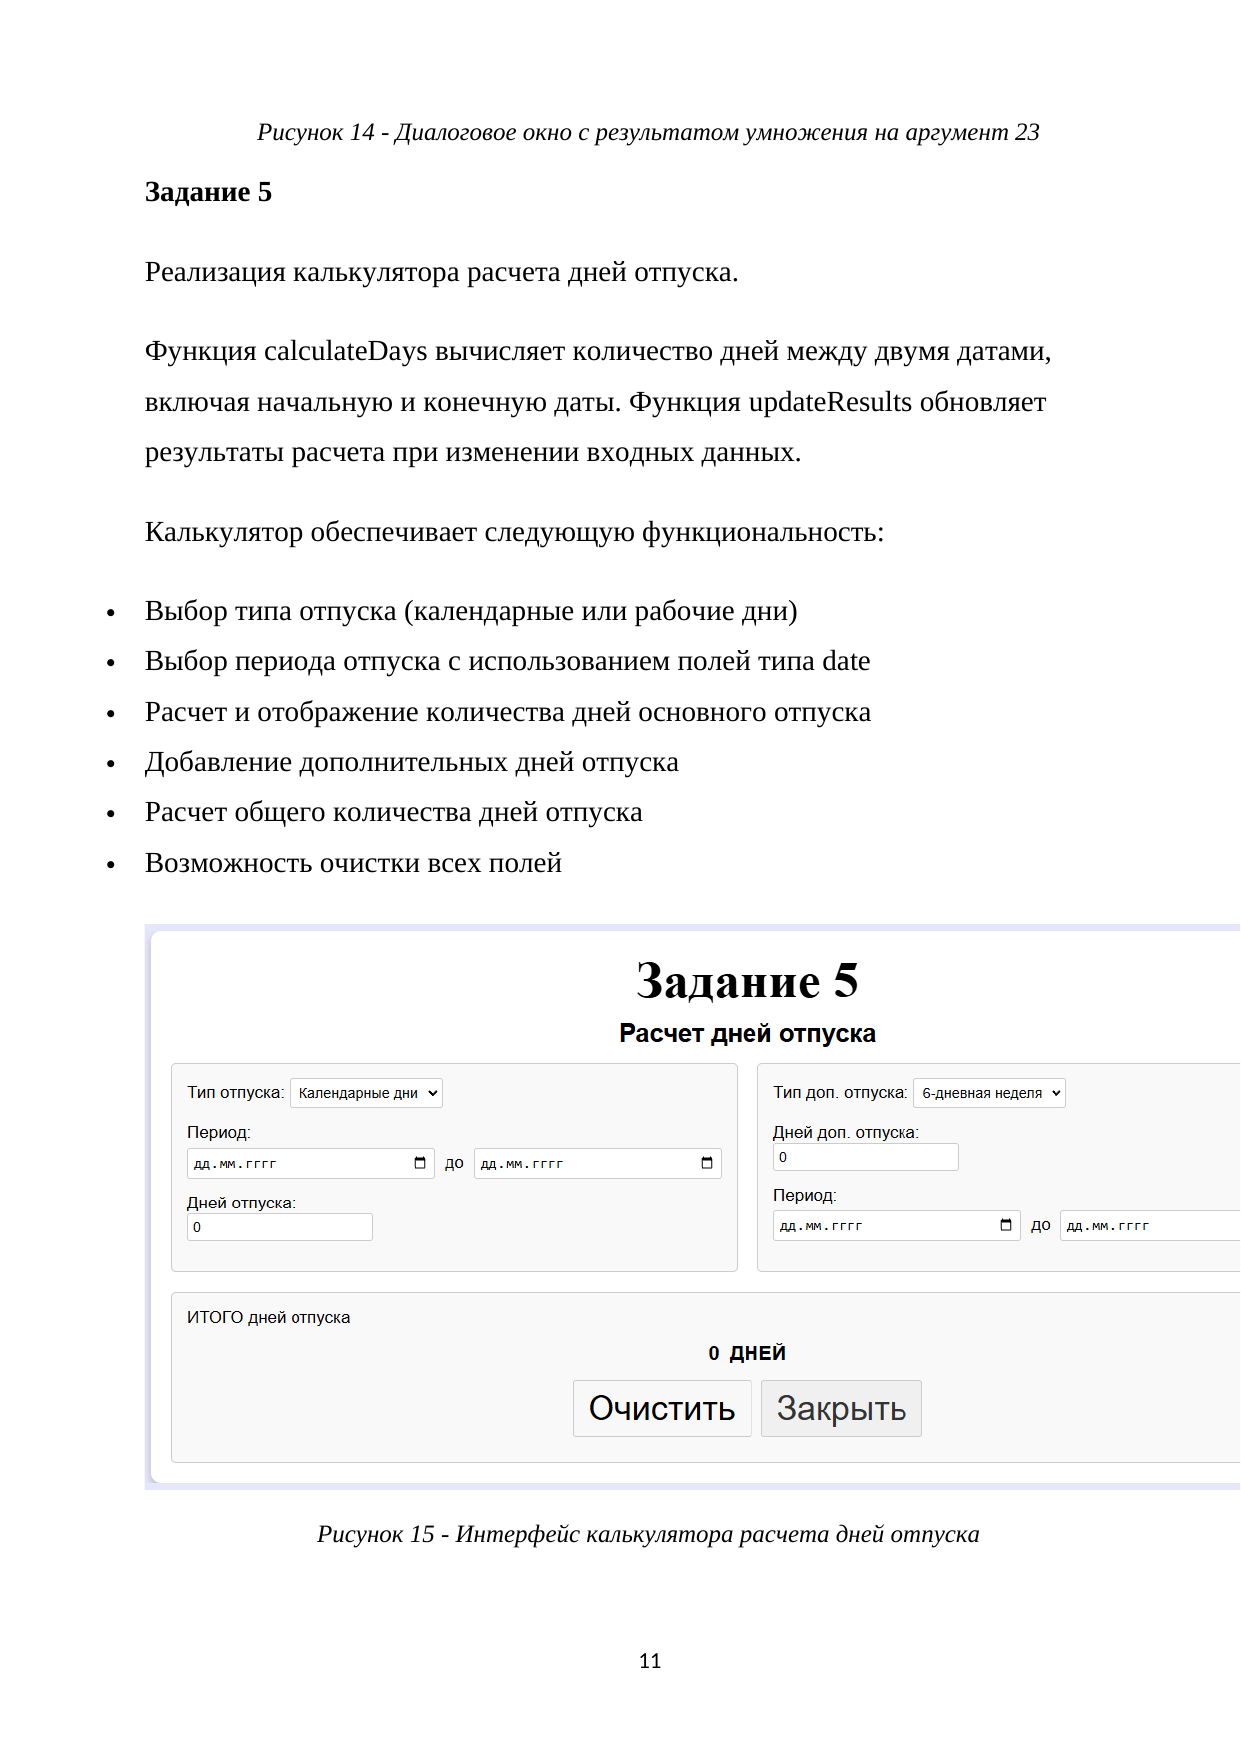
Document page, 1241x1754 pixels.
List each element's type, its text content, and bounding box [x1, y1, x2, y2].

list Расчет и отображение количества дней основного отпуска [107, 694, 1155, 727]
text Рисунок 15 - Интерфейс калькулятора расчета дней отпуска [144, 1519, 1155, 1548]
picture [144, 924, 1241, 1490]
text Рисунок 14 - Диалоговое окно с результатом умножения на аргумент 23 [144, 117, 1155, 145]
text Калькулятор обеспечивает следующую функциональность: [144, 514, 1155, 547]
text Реализация калькулятора расчета дней отпуска. [144, 254, 1155, 288]
list Выбор типа отпуска (календарные или рабочие дни) [107, 593, 1155, 627]
list Добавление дополнительных дней отпуска [107, 744, 1155, 778]
text Функция calculateDays вычисляет количество дней между двумя датами, включая начальную и конечную даты. Функция updateResults обновляет результаты расчета при изменении входных данных. [144, 333, 1155, 468]
list Выбор периода отпуска с использованием полей типа date [107, 643, 1155, 677]
text Задание 5 [144, 174, 1155, 208]
list Возможность очистки всех полей [107, 845, 1155, 878]
list Расчет общего количества дней отпуска [107, 794, 1155, 828]
